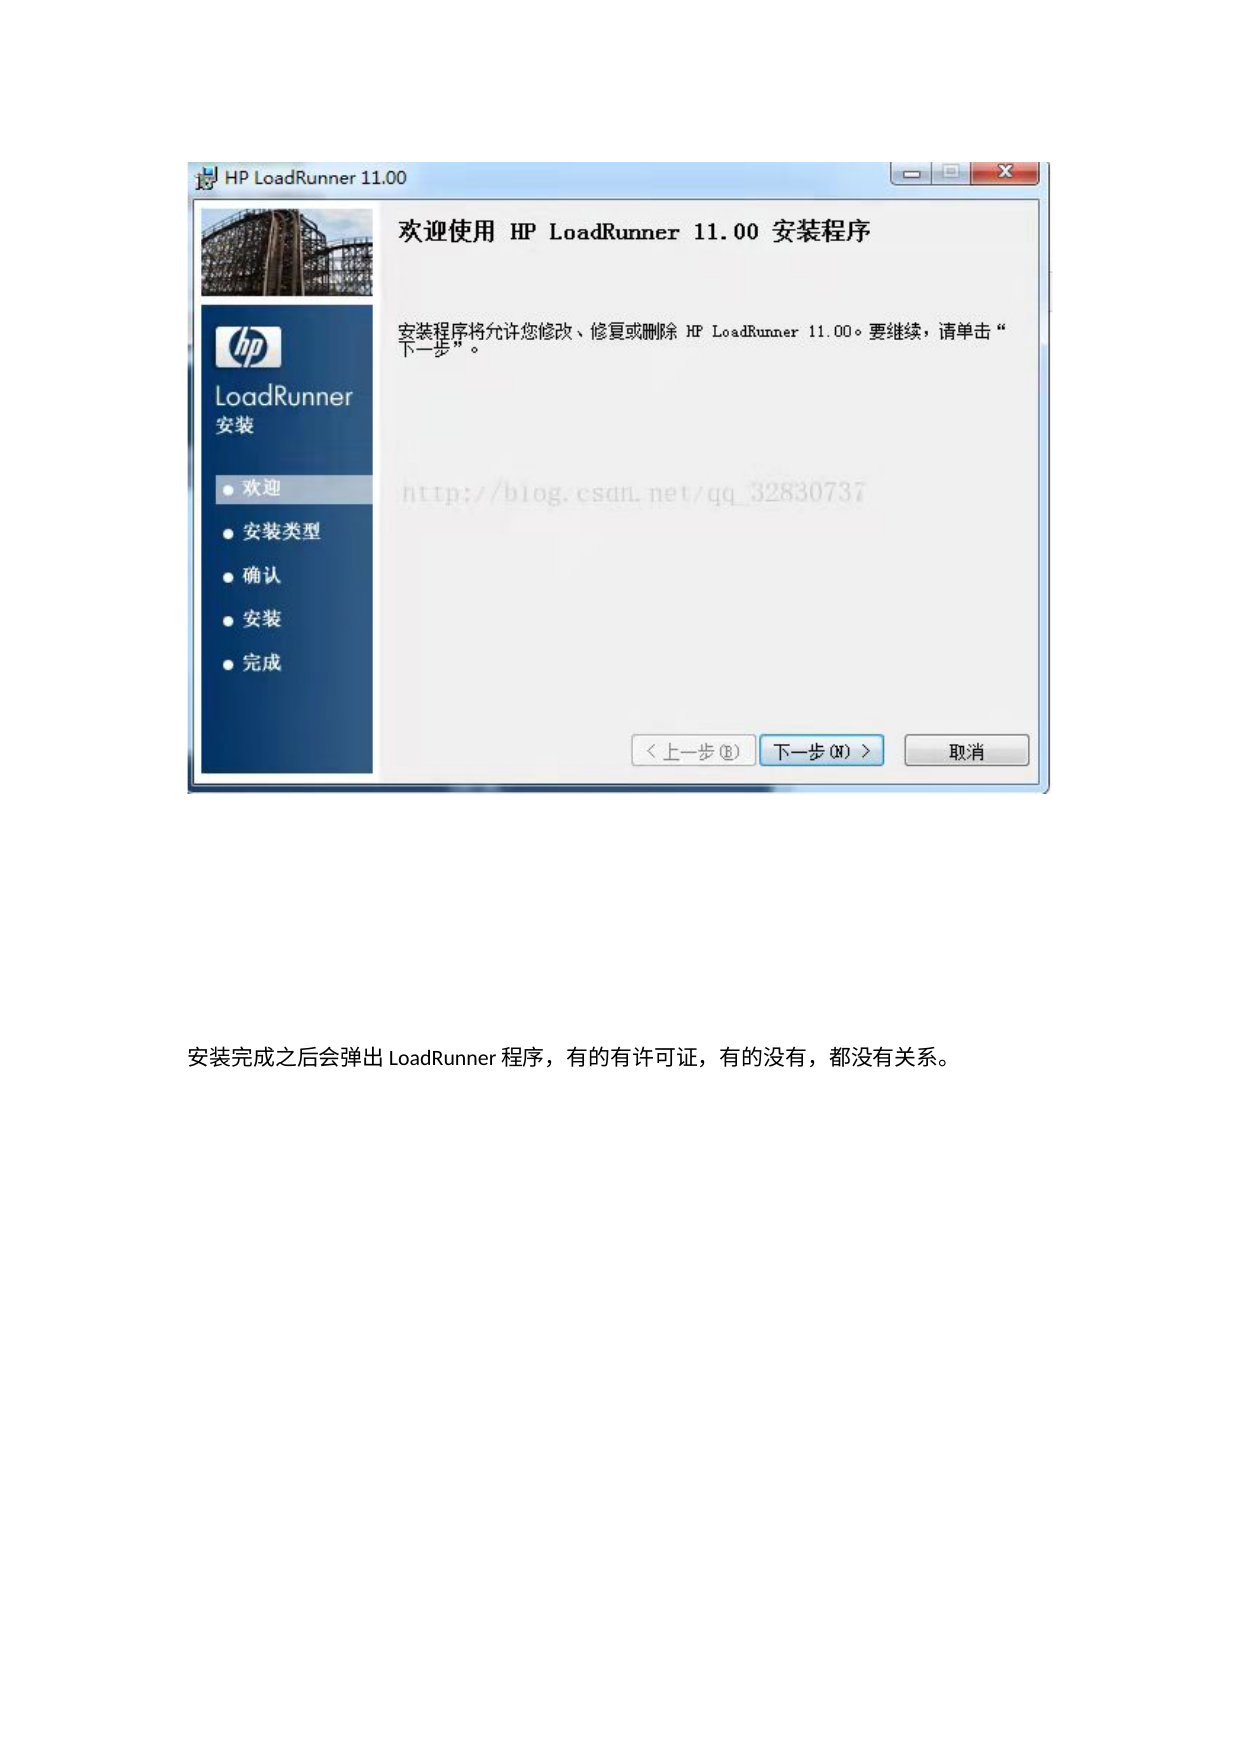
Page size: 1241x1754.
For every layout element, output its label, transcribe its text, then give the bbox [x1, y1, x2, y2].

text 安装完成之后会弹出LoadRunner程序，有的有许可证，有的没有，都没有关系。 [187, 1039, 1053, 1072]
picture [187, 162, 1053, 794]
